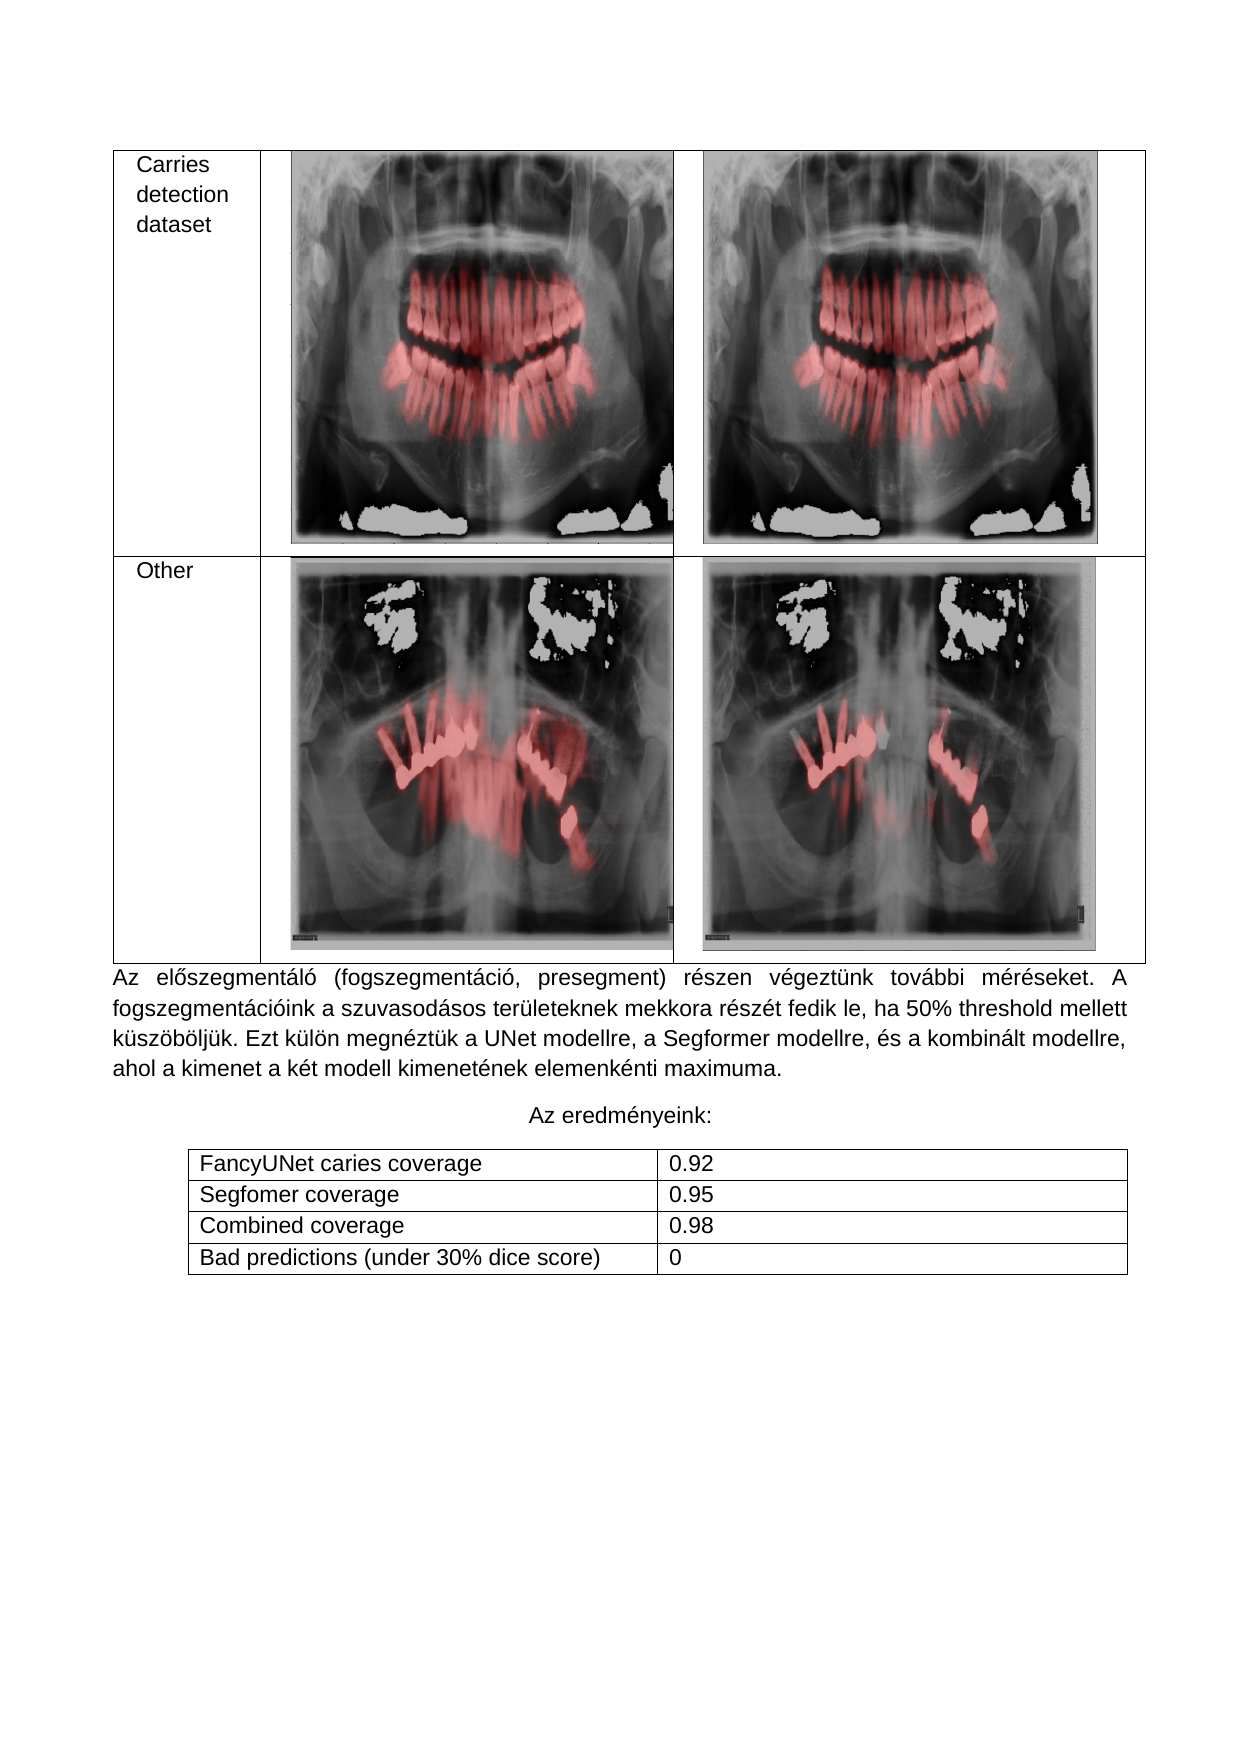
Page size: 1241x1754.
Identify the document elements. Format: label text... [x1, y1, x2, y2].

table_header FancyUNet caries coverage [189, 1150, 657, 1180]
table_cell [261, 557, 673, 963]
table_cell 0.98 [658, 1212, 1127, 1242]
table_cell Bad predictions (under 30% dice score) [189, 1244, 657, 1274]
table_cell [261, 151, 673, 556]
table_cell Combined coverage [189, 1212, 657, 1242]
table_cell 0 [658, 1244, 1127, 1274]
table_cell Carries detection dataset [114, 151, 260, 556]
table_cell 0.95 [658, 1181, 1127, 1211]
table_cell [674, 557, 1145, 963]
text Az előszegmentáló (fogszegmentáció, presegment) részen végeztünk további méréseket. A fogszegmentációink a szuvasodásos területeknek mekkora részét fedik le, ha 50% threshold mellett küszöböljük. Ezt külön megnéztük a UNet modellre, a Segformer modellre, és a kombinált modellre, ahol a kimenet a két modell kimenetének elemenkénti maximuma. [112, 964, 1128, 1081]
text Az eredményeink: [112, 1102, 1128, 1128]
table_header 0.92 [658, 1150, 1127, 1180]
table_cell Other [114, 557, 260, 963]
table_cell [674, 151, 1145, 556]
table_cell Segfomer coverage [189, 1181, 657, 1211]
